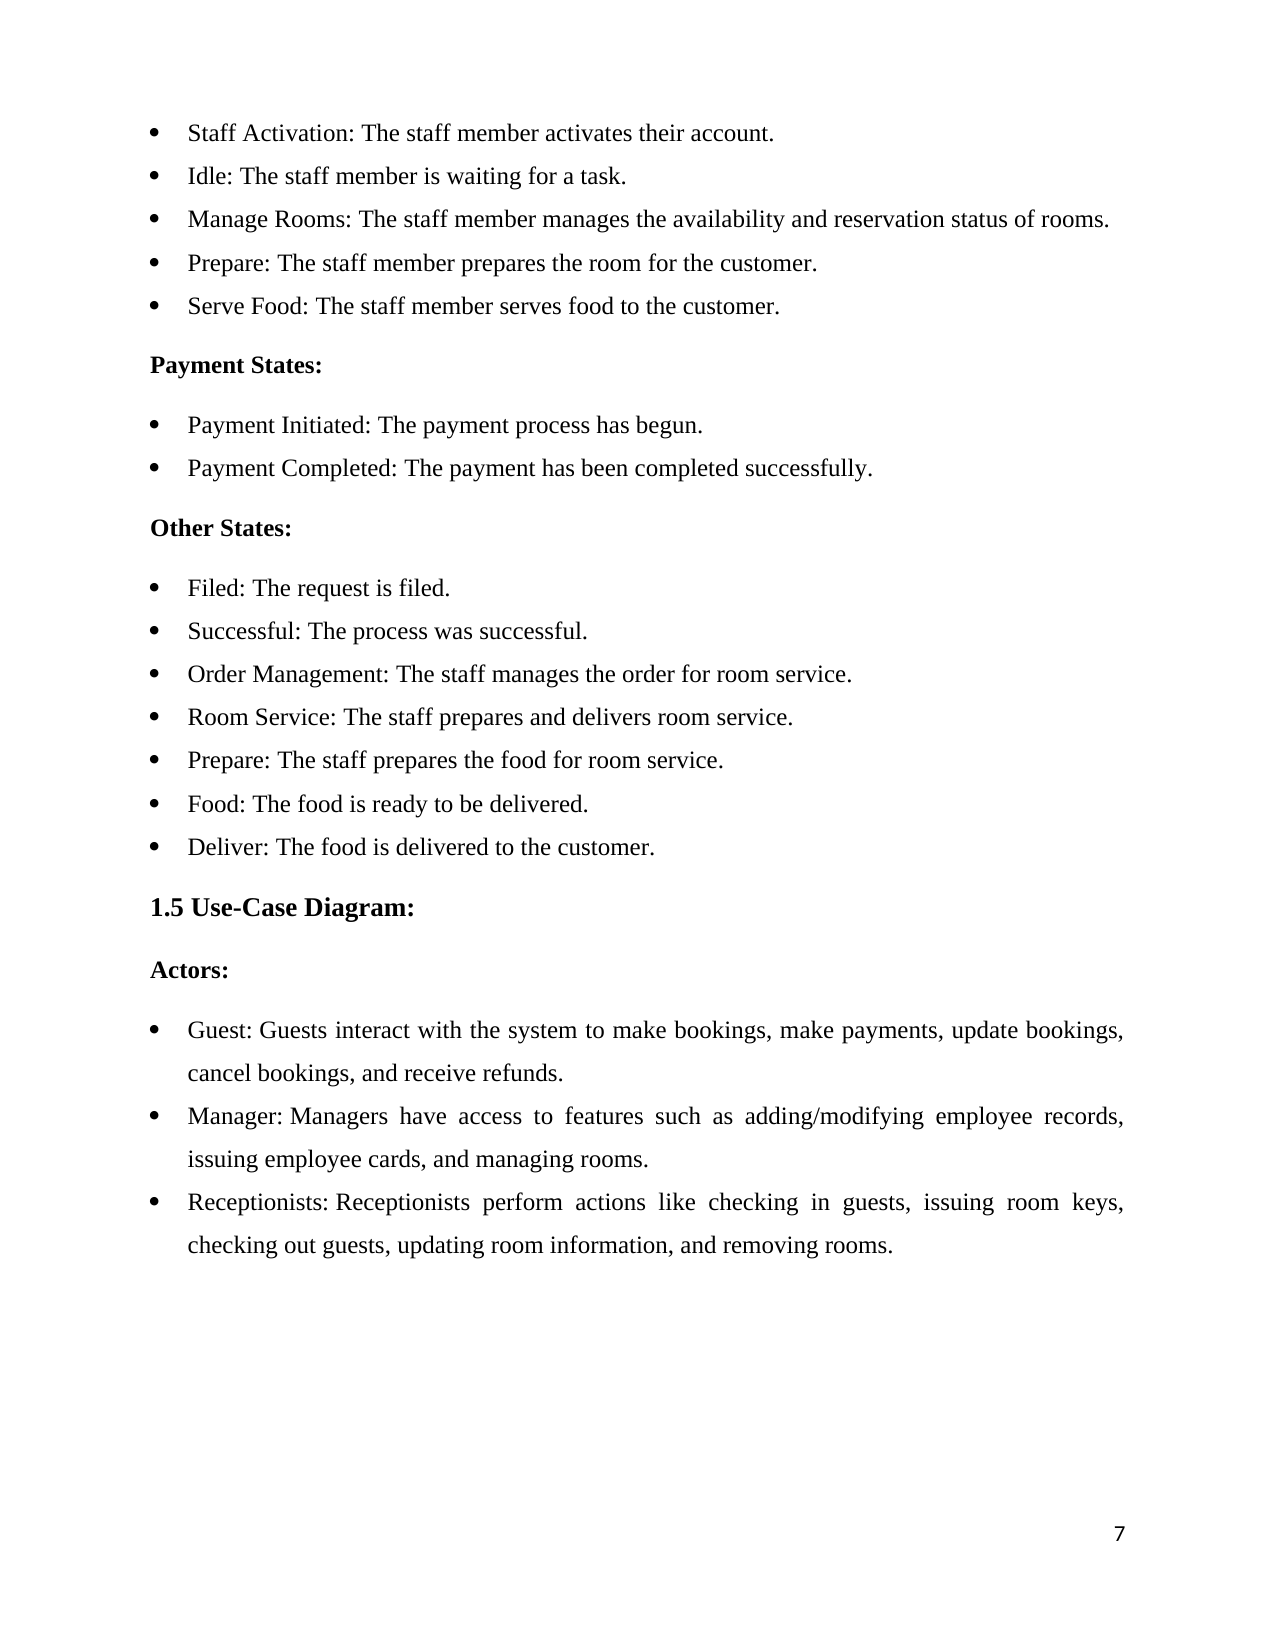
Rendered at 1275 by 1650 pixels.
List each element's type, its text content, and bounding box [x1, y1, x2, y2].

list Deliver: The food is delivered to the customer. [150, 832, 1125, 861]
list Guest: Guests interact with the system to make bookings, make payments, update bookings, cancel bookings, and receive refunds. [150, 1015, 1125, 1087]
list Serve Food: The staff member serves food to the customer. [150, 291, 1125, 319]
list Order Management: The staff manages the order for room service. [150, 659, 1125, 688]
list Room Service: The staff prepares and delivers room service. [150, 702, 1125, 731]
list Staff Activation: The staff member activates their account. [150, 118, 1125, 147]
list Payment Initiated: The payment process has begun. [150, 410, 1125, 439]
list Payment Completed: The payment has been completed successfully. [150, 453, 1125, 482]
list Manage Rooms: The staff member manages the availability and reservation status of rooms. [150, 204, 1125, 233]
text Other States: [150, 513, 1125, 542]
list Receptionists: Receptionists perform actions like checking in guests, issuing room keys, checking out guests, updating room information, and removing rooms. [150, 1187, 1125, 1259]
list Prepare: The staff prepares the food for room service. [150, 746, 1125, 774]
list Filed: The request is filed. [150, 573, 1125, 602]
list Prepare: The staff member prepares the room for the customer. [150, 248, 1125, 276]
list Idle: The staff member is waiting for a task. [150, 161, 1125, 190]
list Food: The food is ready to be delivered. [150, 789, 1125, 817]
list Successful: The process was successful. [150, 616, 1125, 645]
list Manager: Managers have access to features such as adding/modifying employee records, issuing employee cards, and managing rooms. [150, 1101, 1125, 1173]
text Payment States: [150, 351, 1125, 379]
text Actors: [150, 955, 1125, 984]
text 1.5 Use-Case Diagram: [150, 892, 1125, 923]
